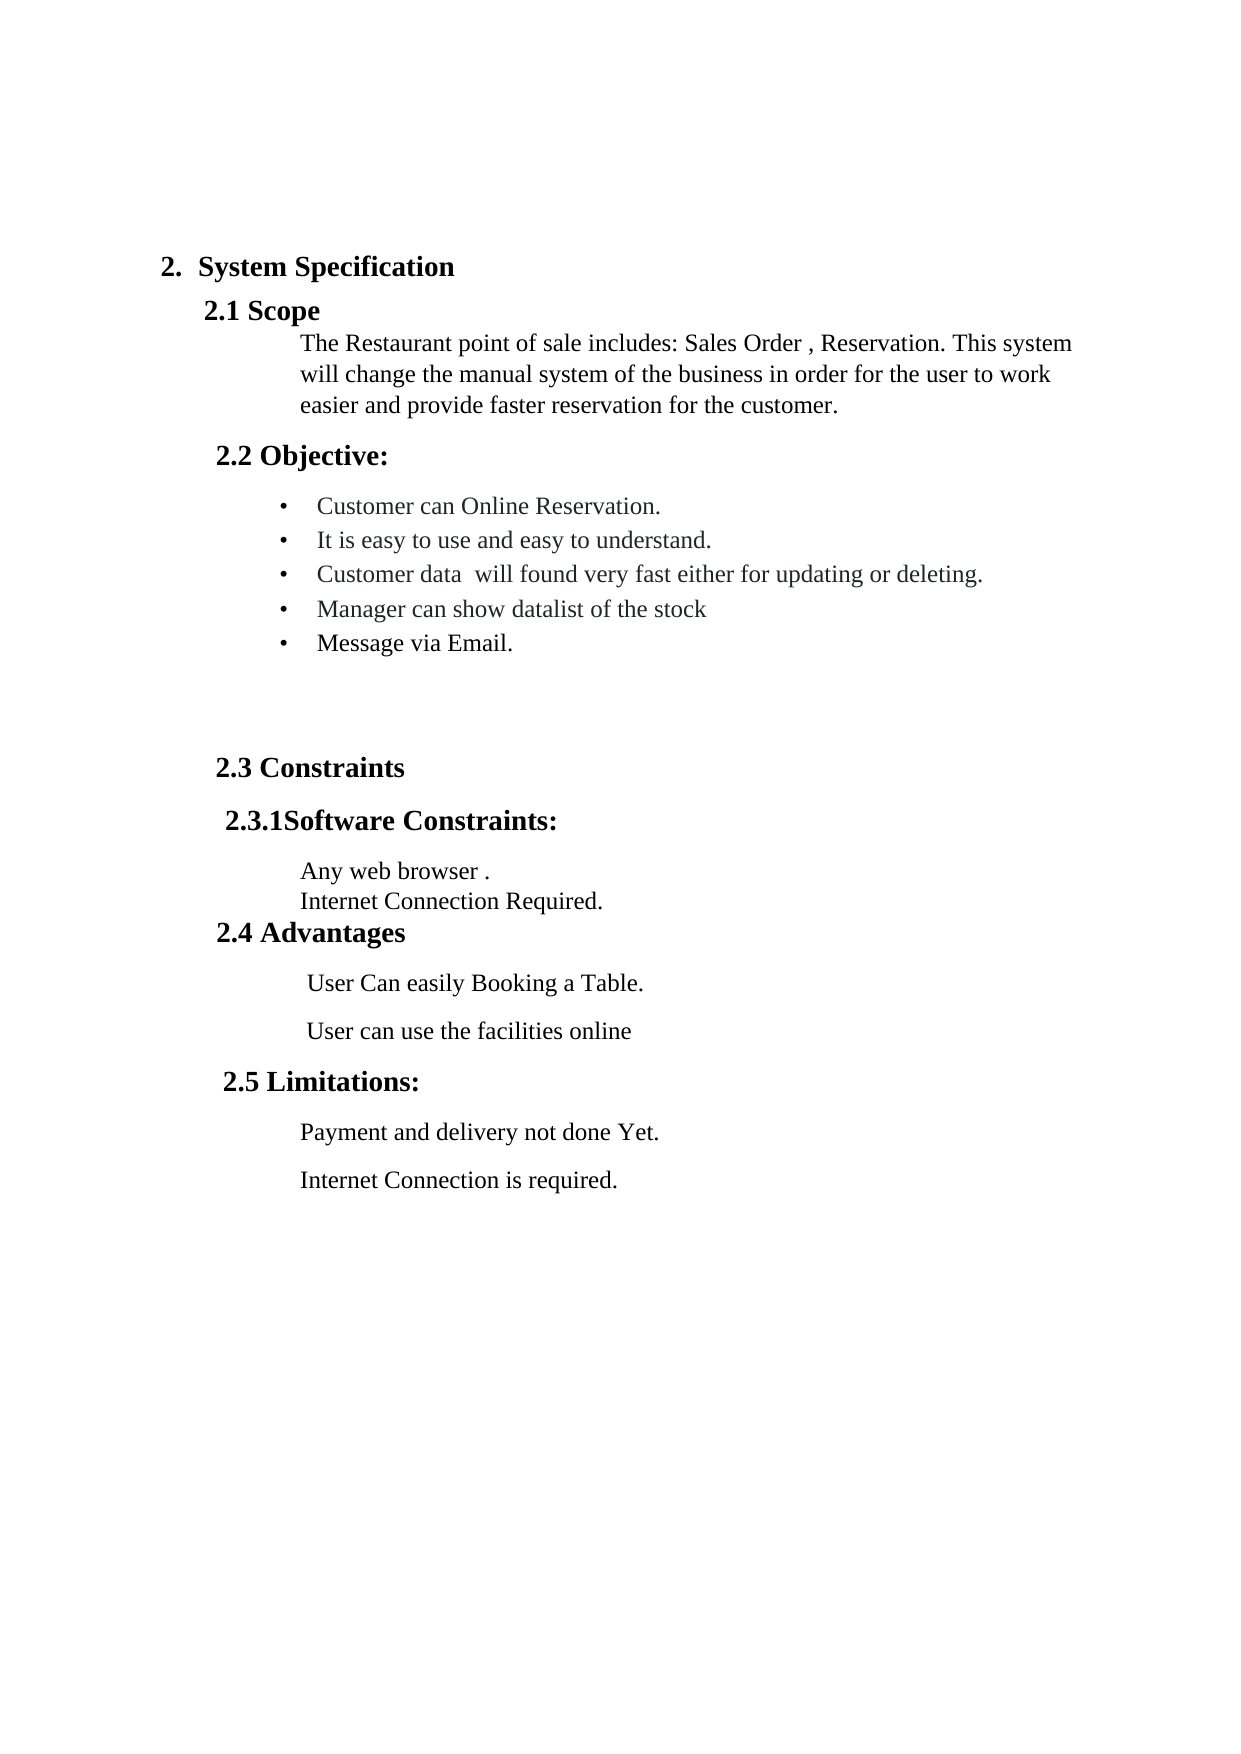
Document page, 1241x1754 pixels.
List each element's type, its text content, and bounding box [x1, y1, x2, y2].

text 2.3.1Software Constraints: [150, 803, 1090, 837]
text 2.2 Objective: [150, 438, 1090, 472]
list Customer can Online Reservation. [279, 491, 1090, 519]
list Message via Email. [279, 628, 1090, 657]
list Manager can show datalist of the stock [279, 594, 1090, 622]
text 2.4 Advantages [150, 915, 1090, 948]
subtitle 2.1 Scope [203, 290, 1090, 328]
text Internet Connection is required. [150, 1165, 1090, 1194]
text 2.3 Constraints [150, 751, 1090, 784]
text Payment and delivery not done Yet. [150, 1117, 1090, 1146]
text The Restaurant point of sale includes: Sales Order , Reservation. This system will change the manual system of the business in order for the user to work easier and provide faster reservation for the customer. [300, 328, 1090, 419]
text Any web browser . [225, 856, 1090, 885]
subtitle System Specification [160, 245, 1090, 284]
text 2.5 Limitations: [150, 1064, 1090, 1097]
list Customer data will found very fast either for updating or deleting. [279, 559, 1090, 588]
text User can use the facilities online [150, 1016, 1090, 1045]
text Internet Connection Required. [225, 886, 1090, 915]
text User Can easily Booking a Table. [150, 968, 1090, 997]
list It is easy to use and easy to understand. [279, 525, 1090, 554]
